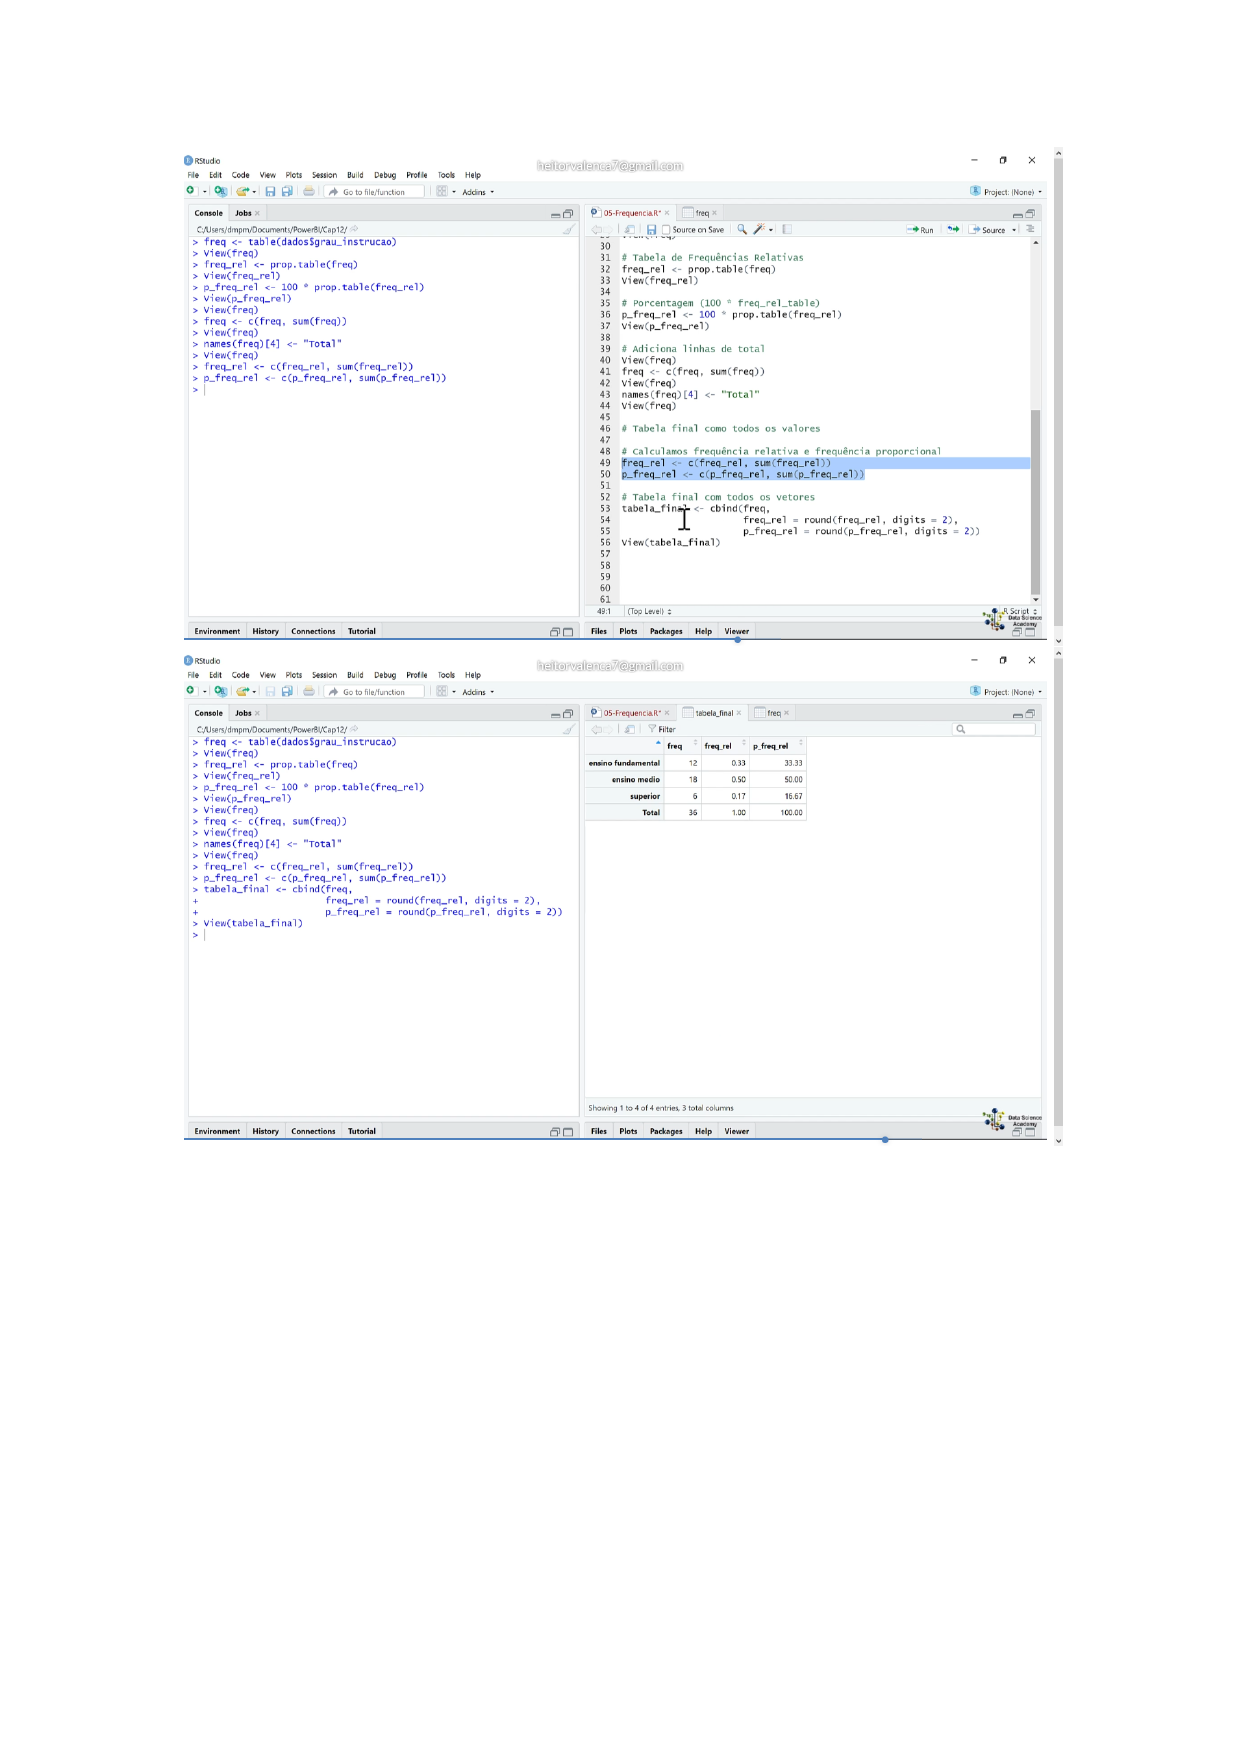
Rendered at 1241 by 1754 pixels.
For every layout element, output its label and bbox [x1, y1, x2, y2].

picture [177, 147, 1063, 646]
picture [177, 647, 1063, 1146]
